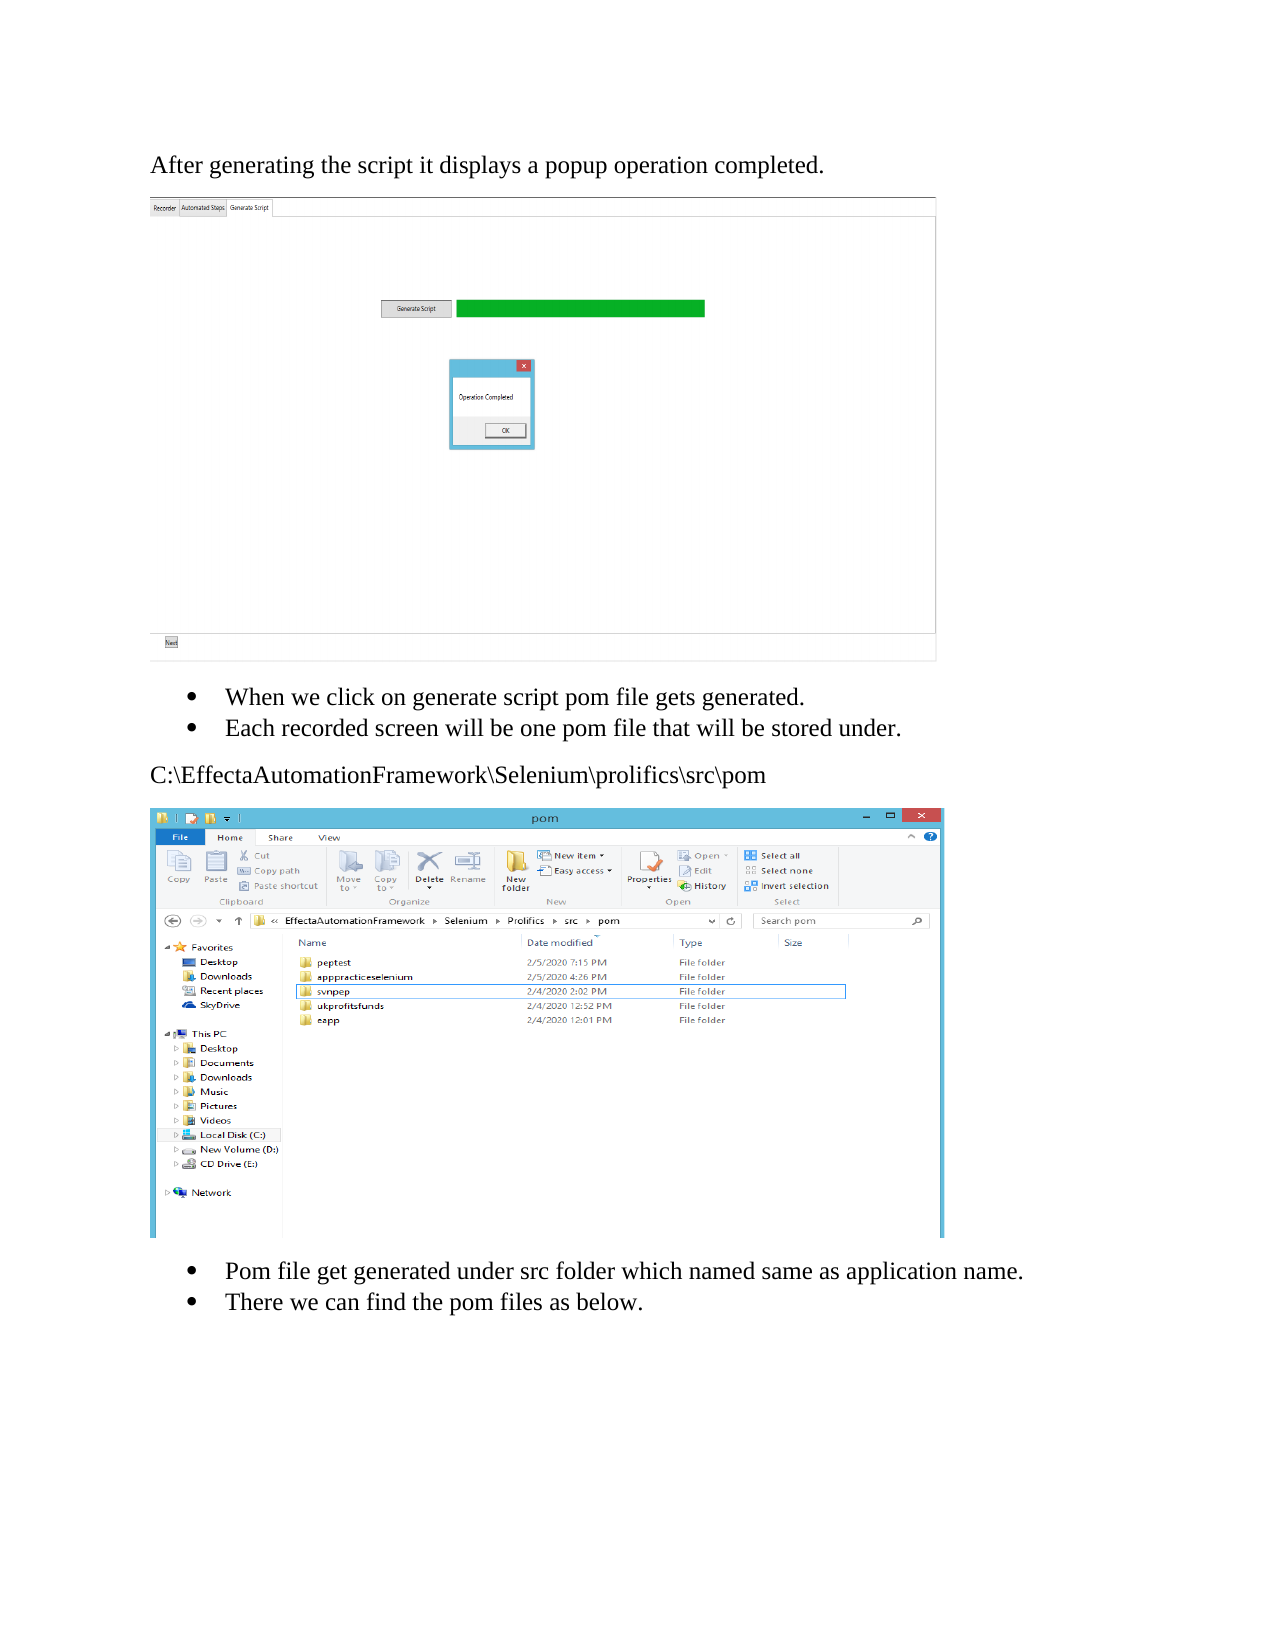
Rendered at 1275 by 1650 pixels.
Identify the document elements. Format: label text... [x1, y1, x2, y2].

text After generating the script it displays a popup operation completed. [150, 150, 1125, 179]
text C:\EffectaAutomationFramework\Selenium\prolifics\src\pom [150, 761, 1125, 789]
picture [150, 197, 939, 663]
list Pom file get generated under src folder which named same as application name. [187, 1256, 1125, 1285]
list There we can find the pom files as below. [187, 1287, 1125, 1316]
list Each recorded screen will be one pom file that will be stored under. [187, 713, 1125, 742]
list When we click on generate script pom file gets generated. [187, 682, 1125, 711]
picture [150, 808, 945, 1238]
